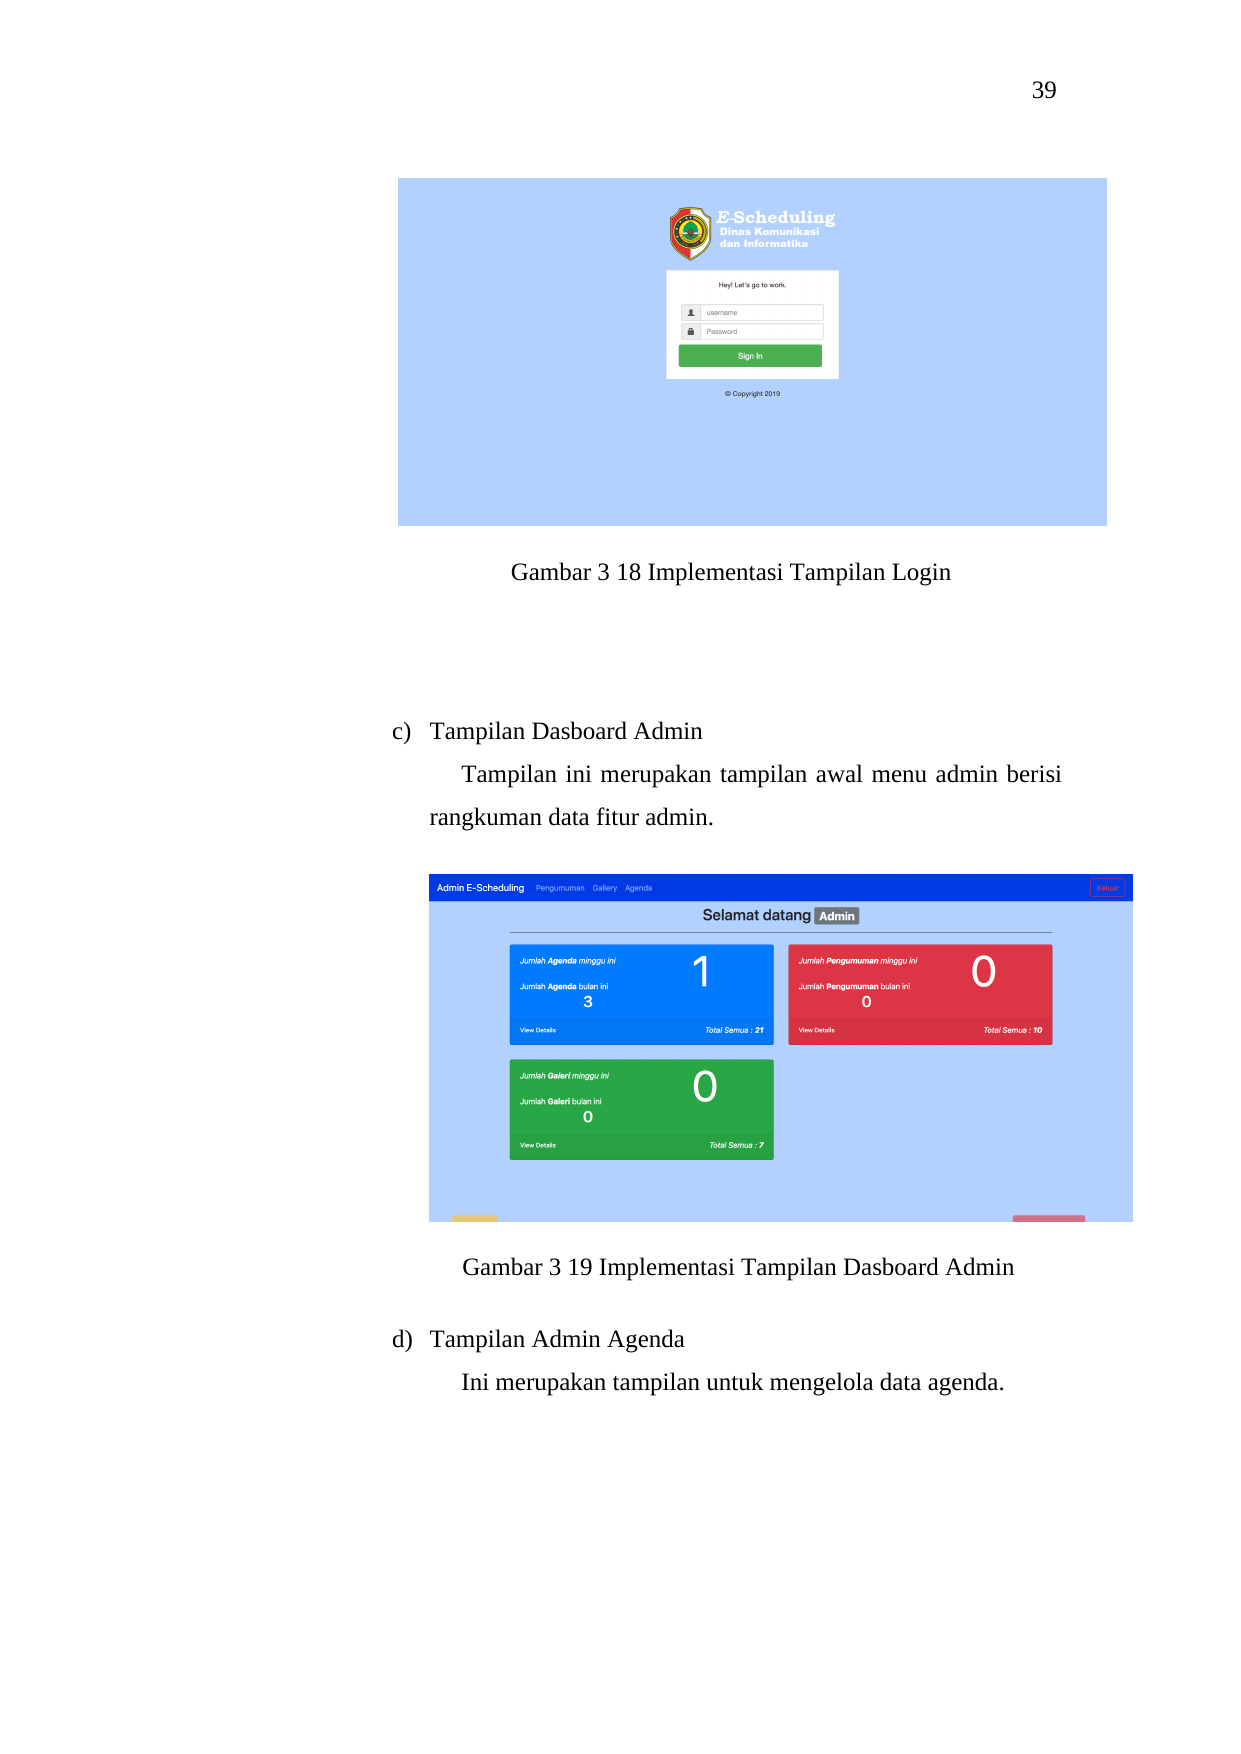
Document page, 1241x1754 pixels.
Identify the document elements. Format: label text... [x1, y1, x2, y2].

text Gambar 3 19 Implementasi Tampilan Dasboard Admin [413, 1252, 1063, 1281]
list Ini merupakan tampilan untuk mengelola data agenda. [429, 1367, 1063, 1396]
list Tampilan ini merupakan tampilan awal menu admin berisi rangkuman data fitur admin. [429, 759, 1063, 831]
picture [398, 178, 1107, 526]
text Gambar 3 18 Implementasi Tampilan Login [399, 557, 1063, 586]
list Tampilan Admin Agenda [392, 1324, 1063, 1353]
picture [429, 874, 1133, 1222]
list Tampilan Dasboard Admin [392, 716, 1063, 745]
